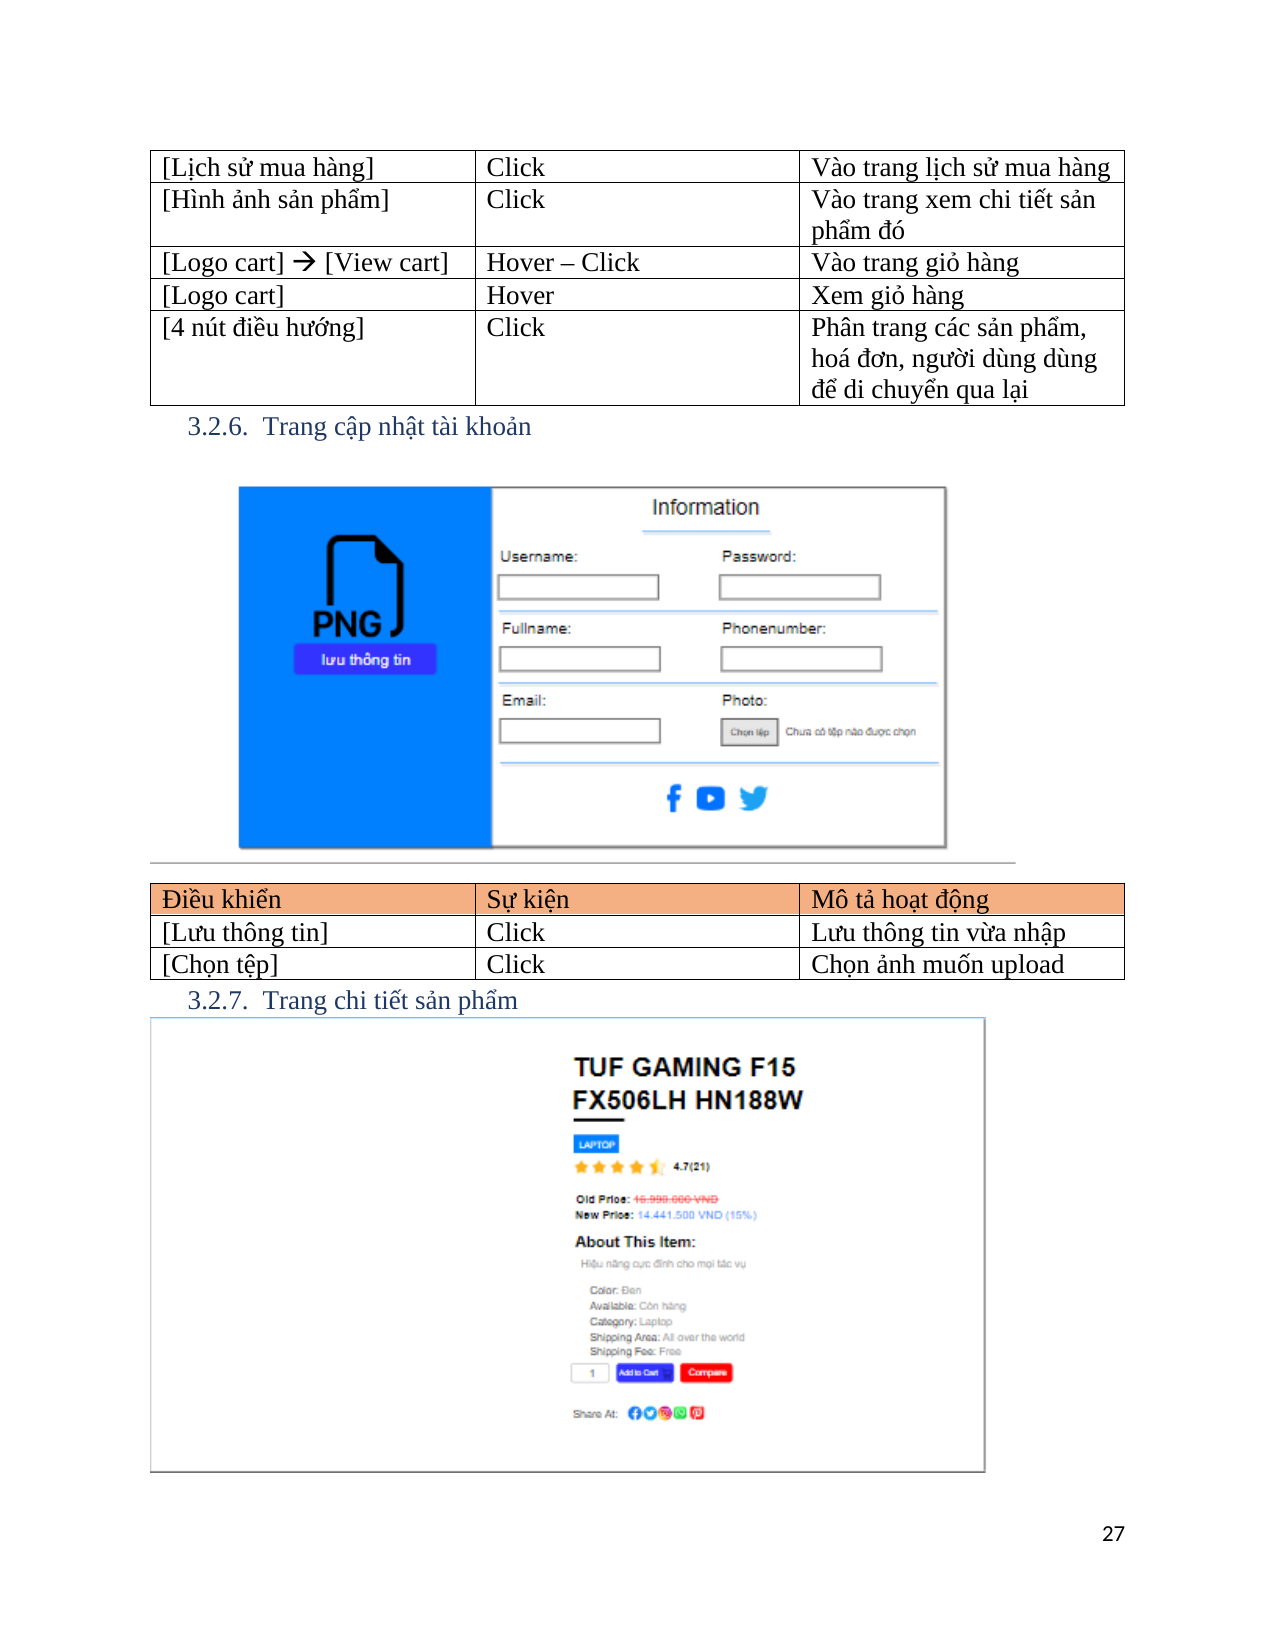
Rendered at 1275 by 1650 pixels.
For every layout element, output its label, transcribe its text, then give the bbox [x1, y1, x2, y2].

table_cell Click [476, 183, 799, 246]
table_cell [Logo cart] [View cart] [151, 247, 475, 278]
table_cell Vào trang xem chi tiết sản phẩm đó [800, 183, 1124, 246]
table_cell [Lưu thông tin] [151, 916, 475, 947]
table_cell [Chọn tệp] [151, 948, 475, 979]
table_cell [Lịch sử mua hàng] [151, 151, 475, 182]
table_cell Lưu thông tin vừa nhập [800, 916, 1124, 947]
table_cell Vào trang lịch sử mua hàng [800, 151, 1124, 182]
table_cell Vào trang giỏ hàng [800, 247, 1124, 278]
table_header Mô tả hoạt động [800, 884, 1124, 914]
table_cell Click [476, 948, 799, 979]
table_cell Click [476, 151, 799, 182]
table_cell Hover – Click [476, 247, 799, 278]
subtitle Trang chi tiết sản phẩm [187, 984, 1125, 1015]
table_cell Hover [476, 279, 799, 310]
subtitle Trang cập nhật tài khoản [187, 410, 1125, 441]
table_cell Click [476, 916, 799, 947]
table_header Điều khiển [151, 884, 475, 914]
table_header Sự kiện [476, 884, 799, 914]
table_cell Chọn ảnh muốn upload [800, 948, 1124, 979]
table_cell Click [476, 311, 799, 404]
table_cell [Logo cart] [151, 279, 475, 310]
table_cell [4 nút điều hướng] [151, 311, 475, 404]
table_cell Phân trang các sản phẩm, hoá đơn, người dùng dùng để di chuyển qua lại [800, 311, 1124, 404]
table_cell Xem giỏ hàng [800, 279, 1124, 310]
table_cell [Hình ảnh sản phẩm] [151, 183, 475, 246]
